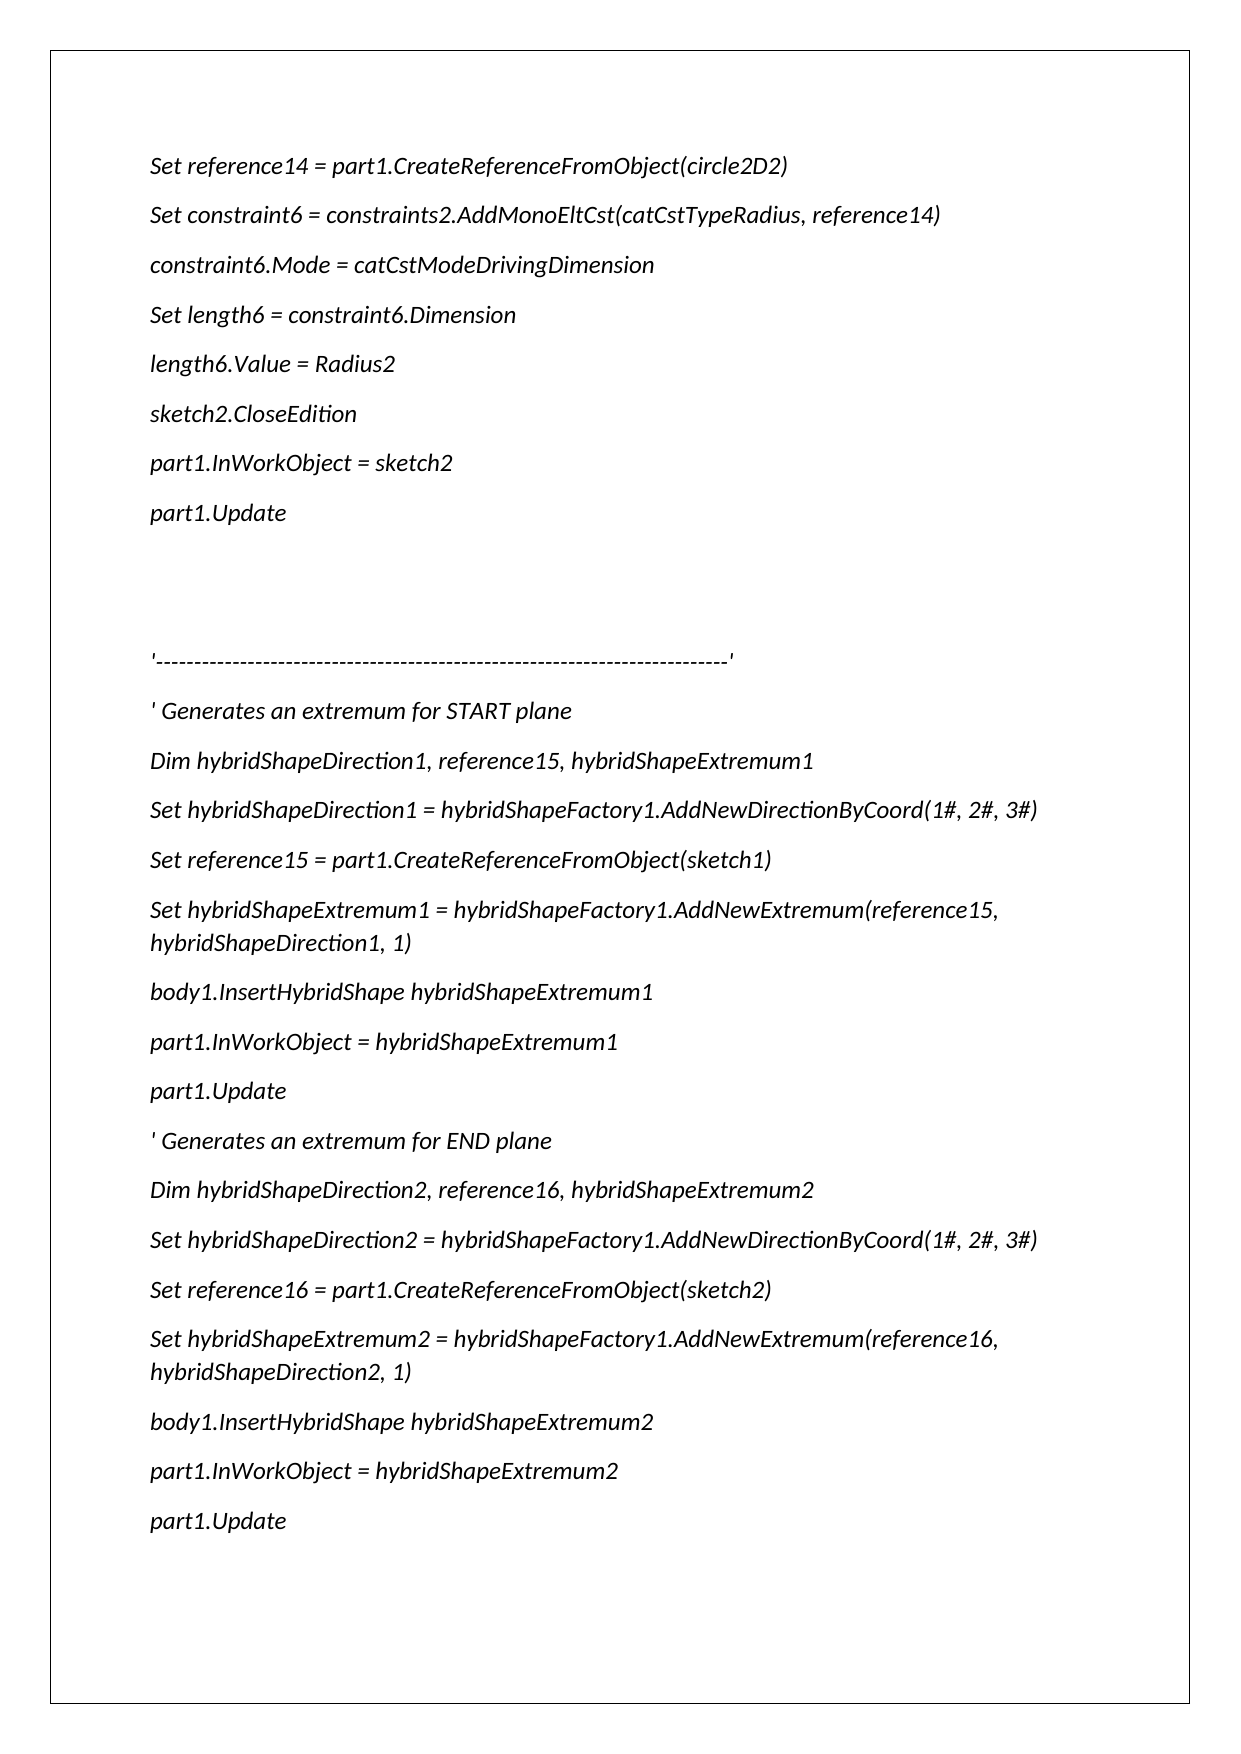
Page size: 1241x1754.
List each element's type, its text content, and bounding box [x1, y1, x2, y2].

text ' Generates an extremum for END plane [150, 1125, 1090, 1156]
text Dim hybridShapeDirection1, reference15, hybridShapeExtremum1 [150, 745, 1090, 776]
text part1.Update [150, 497, 1090, 528]
text part1.InWorkObject = sketch2 [150, 447, 1090, 478]
text length6.Value = Radius2 [150, 348, 1090, 379]
text sketch2.CloseEdition [150, 398, 1090, 428]
text Set reference14 = part1.CreateReferenceFromObject(circle2D2) [150, 150, 1090, 181]
text Set hybridShapeDirection1 = hybridShapeFactory1.AddNewDirectionByCoord(1#, 2#, 3#) [150, 794, 1090, 825]
text Set constraint6 = constraints2.AddMonoEltCst(catCstTypeRadius, reference14) [150, 199, 1090, 230]
text Set hybridShapeExtremum1 = hybridShapeFactory1.AddNewExtremum(reference15, hybridShapeDirection1, 1) [150, 894, 1090, 957]
text part1.Update [150, 1505, 1090, 1536]
text Set reference15 = part1.CreateReferenceFromObject(sketch1) [150, 844, 1090, 875]
text Set hybridShapeExtremum2 = hybridShapeFactory1.AddNewExtremum(reference16, hybridShapeDirection2, 1) [150, 1323, 1090, 1387]
text constraint6.Mode = catCstModeDrivingDimension [150, 249, 1090, 280]
text part1.Update [150, 1075, 1090, 1106]
text '---------------------------------------------------------------------------' [150, 646, 1090, 676]
text part1.InWorkObject = hybridShapeExtremum2 [150, 1455, 1090, 1486]
text body1.InsertHybridShape hybridShapeExtremum2 [150, 1406, 1090, 1436]
text ' Generates an extremum for START plane [150, 695, 1090, 726]
text Set reference16 = part1.CreateReferenceFromObject(sketch2) [150, 1274, 1090, 1304]
text body1.InsertHybridShape hybridShapeExtremum1 [150, 976, 1090, 1007]
text Set hybridShapeDirection2 = hybridShapeFactory1.AddNewDirectionByCoord(1#, 2#, 3#) [150, 1224, 1090, 1255]
text Set length6 = constraint6.Dimension [150, 299, 1090, 329]
text part1.InWorkObject = hybridShapeExtremum1 [150, 1026, 1090, 1056]
text Dim hybridShapeDirection2, reference16, hybridShapeExtremum2 [150, 1174, 1090, 1205]
